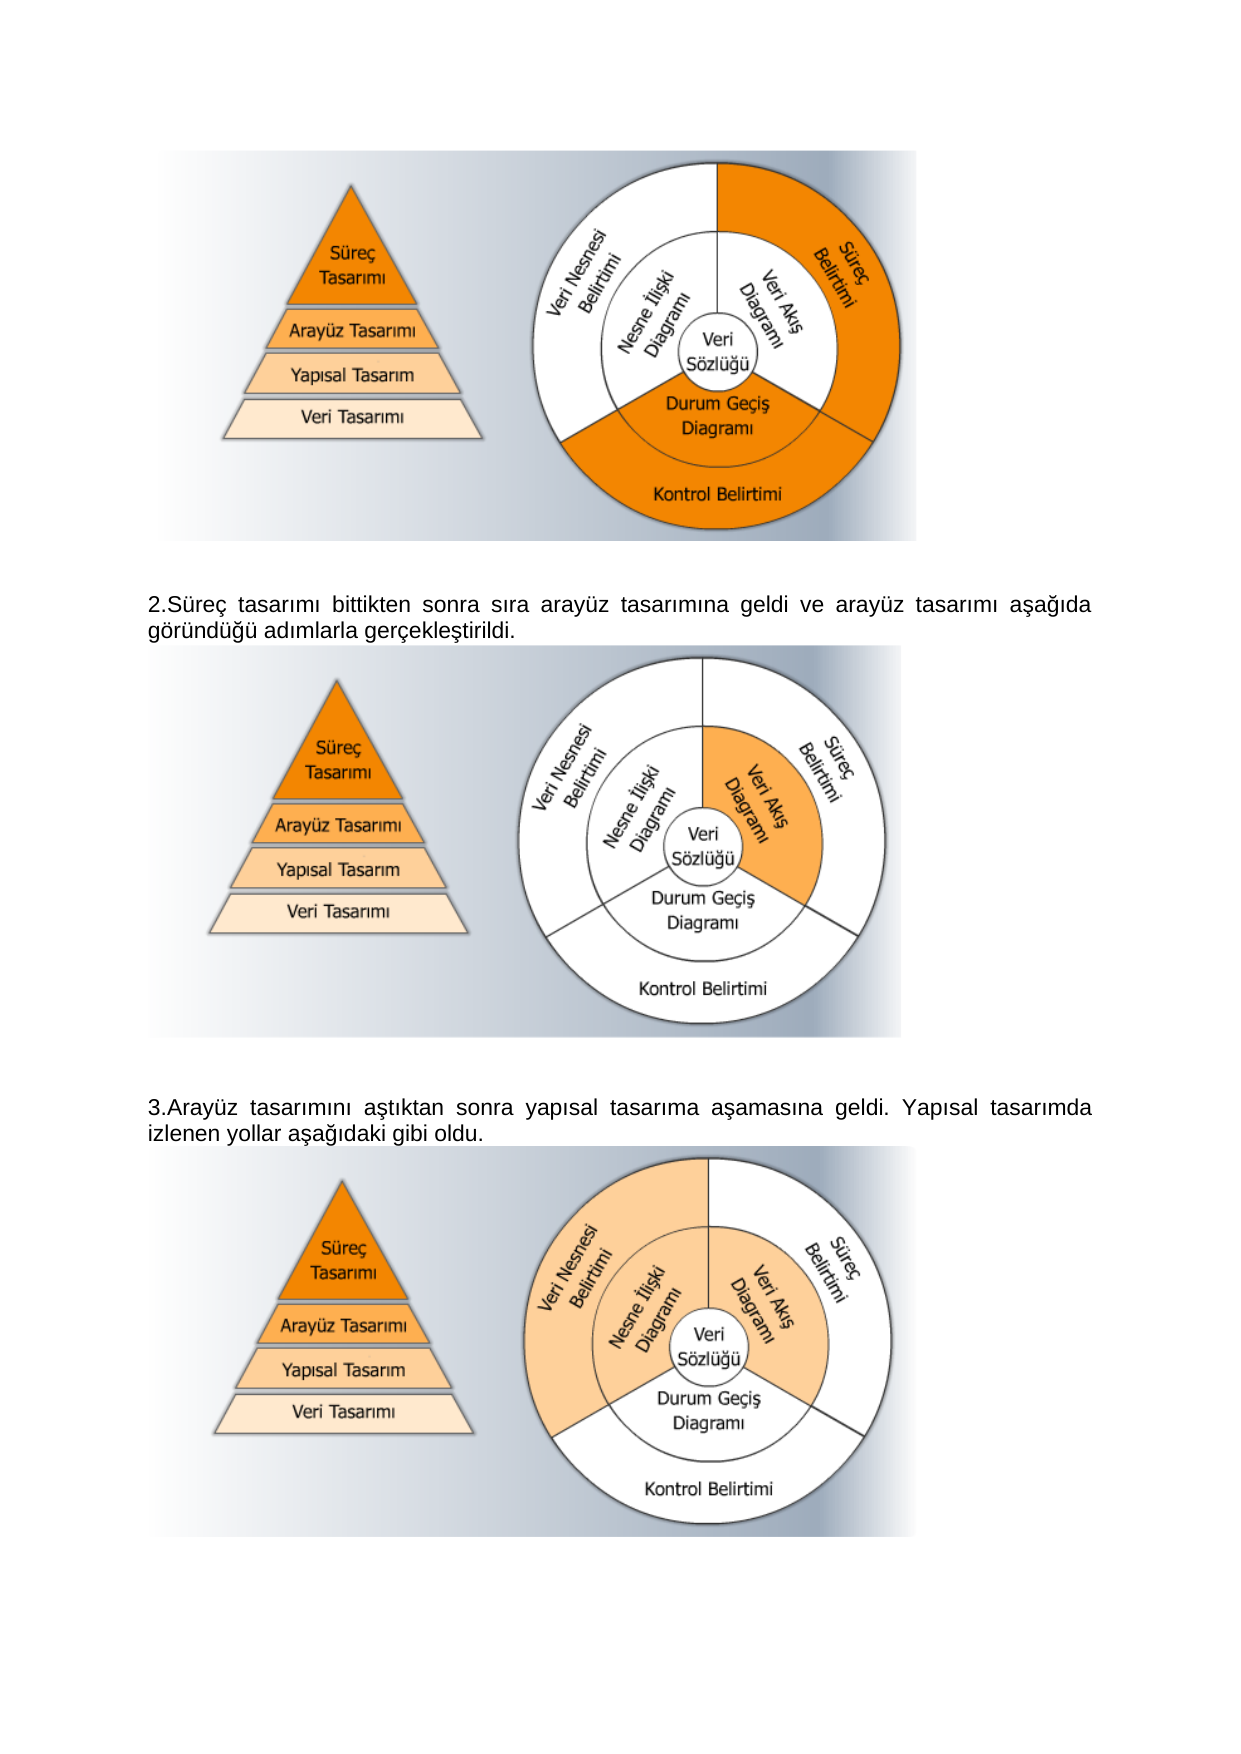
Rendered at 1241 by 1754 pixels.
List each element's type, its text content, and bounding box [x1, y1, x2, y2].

text 3.Arayüz tasarımını aştıktan sonra yapısal tasarıma aşamasına geldi. Yapısal tasarımda izlenen yollar aşağıdaki gibi oldu. [148, 1093, 1093, 1146]
text 2.Süreç tasarımı bittikten sonra sıra arayüz tasarımına geldi ve arayüz tasarımı aşağıda göründüğü adımlarla gerçekleştirildi. [148, 591, 1093, 644]
